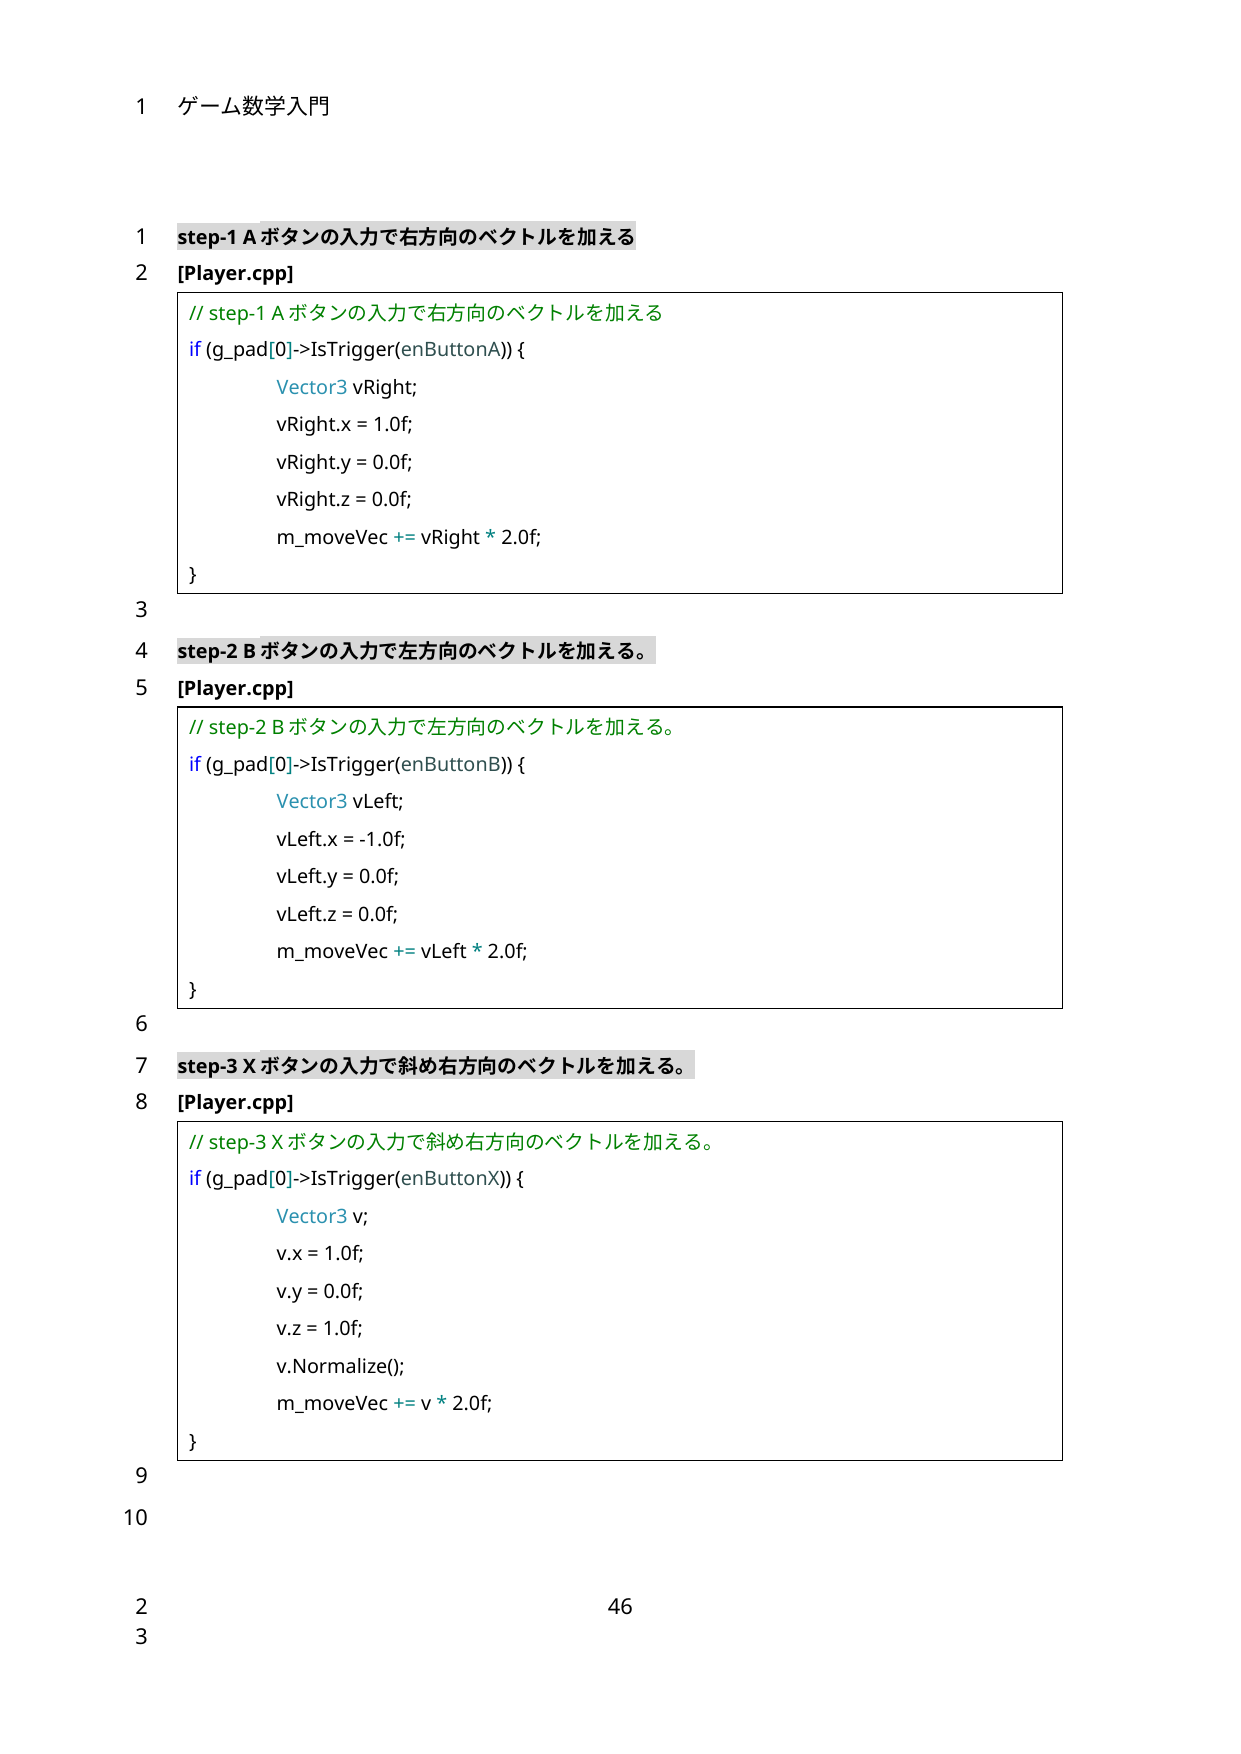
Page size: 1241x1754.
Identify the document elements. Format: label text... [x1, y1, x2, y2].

text step-3 Xボタンの入力で斜め右方向のベクトルを加える。 [177, 1046, 1063, 1083]
text step-1 Aボタンの入力で右方向のベクトルを加える [177, 217, 1063, 254]
table_header // step-2 Bボタンの入力で左方向のベクトルを加える。 if (g_pad[0]->IsTrigger(enButtonB)) { Vector3 vLeft; vLeft.x = -1.0f; vLeft.y = 0.0f; vLeft.z = 0.0f; m_moveVec += vLeft * 2.0f; } [178, 708, 1062, 1007]
text [Player.cpp] [177, 1083, 1063, 1121]
text [Player.cpp] [177, 669, 1063, 706]
table_header // step-1 Aボタンの入力で右方向のベクトルを加える if (g_pad[0]->IsTrigger(enButtonA)) { Vector3 vRight; vRight.x = 1.0f; vRight.y = 0.0f; vRight.z = 0.0f; m_moveVec += vRight * 2.0f; } [178, 293, 1062, 593]
text step-2 Bボタンの入力で左方向のベクトルを加える。 [177, 631, 1063, 669]
text [Player.cpp] [177, 254, 1063, 292]
table_header // step-3 Xボタンの入力で斜め右方向のベクトルを加える。 if (g_pad[0]->IsTrigger(enButtonX)) { Vector3 v; v.x = 1.0f; v.y = 0.0f; v.z = 1.0f; v.Normalize(); m_moveVec += v * 2.0f; } [178, 1122, 1062, 1459]
